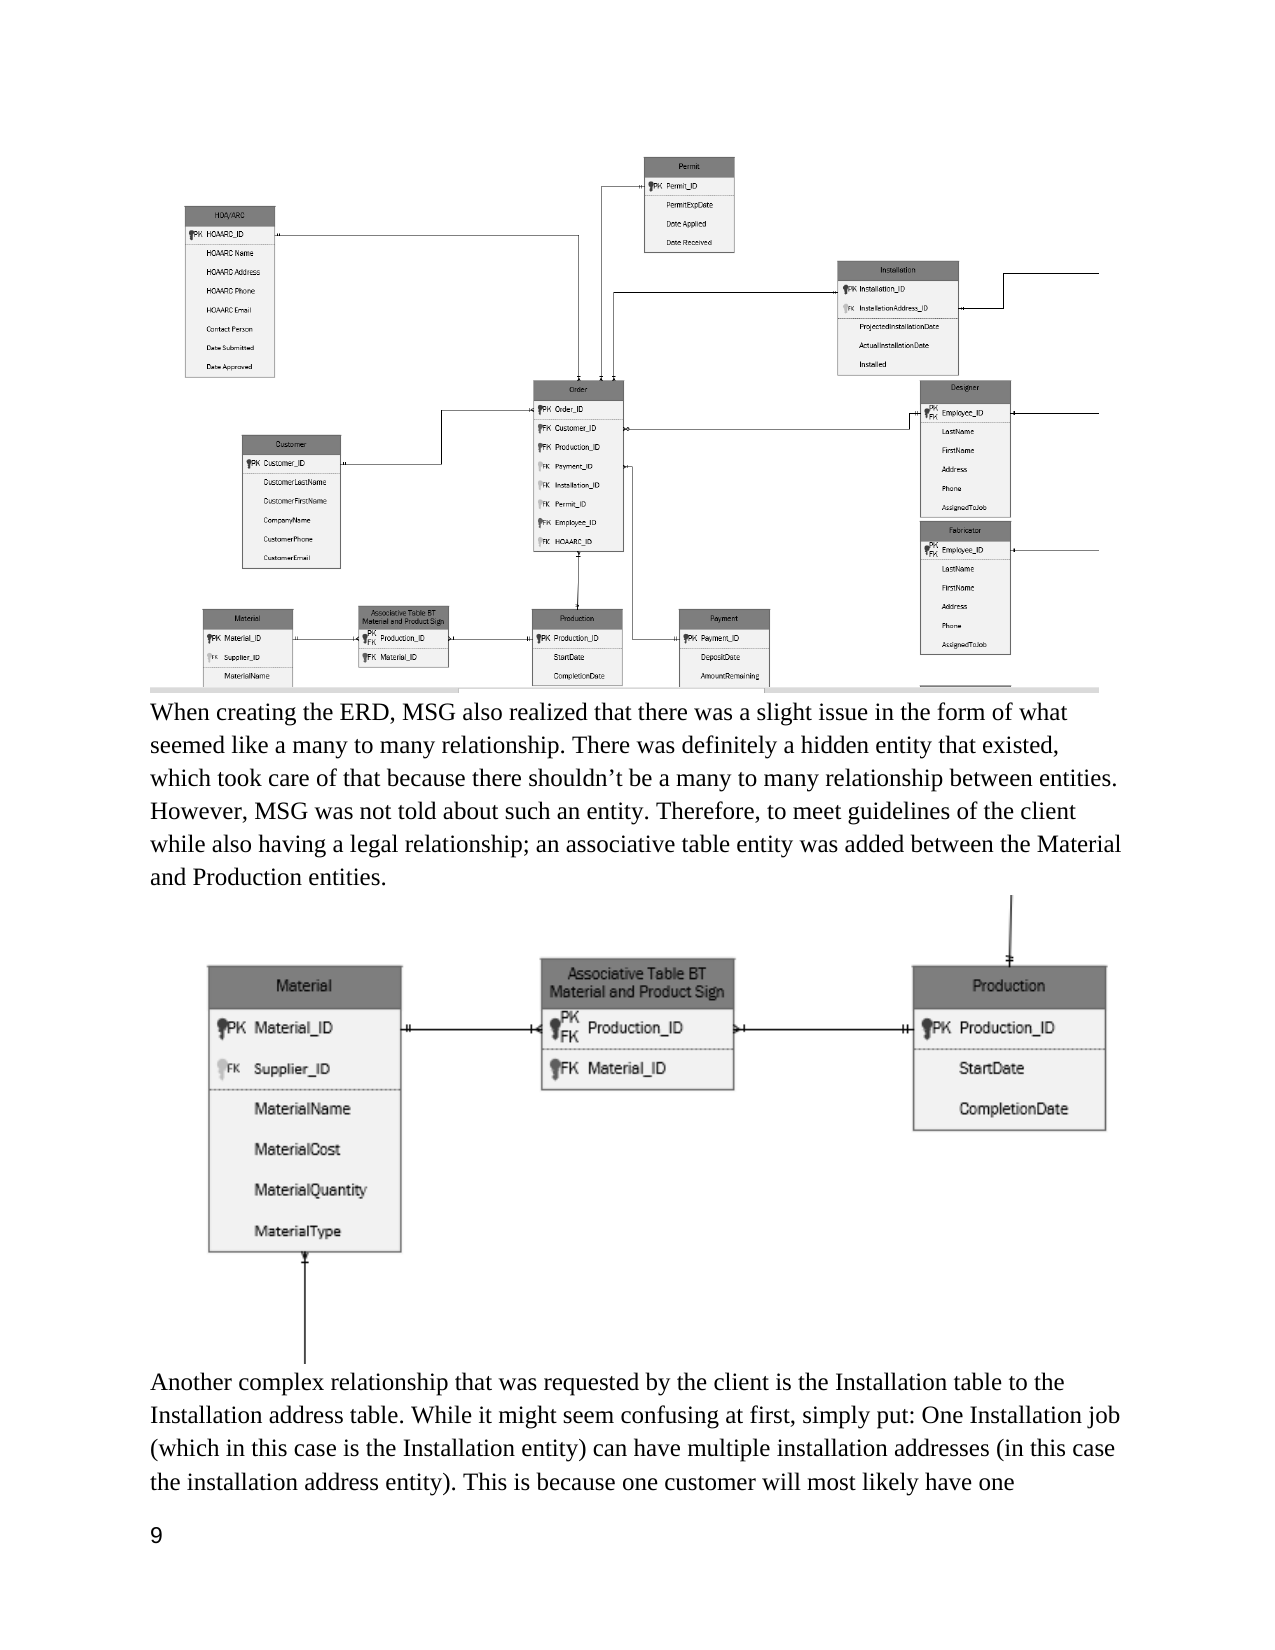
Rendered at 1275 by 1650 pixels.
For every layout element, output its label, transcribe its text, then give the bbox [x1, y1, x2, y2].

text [150, 1367, 1125, 1495]
picture [150, 150, 1099, 693]
text When creating the ERD, MSG also realized that there was a slight issue in the form of what seemed like a many to many relationship. There was definitely a hidden entity that existed, which took care of that because there shouldn’t be a many to many relationship between entities. However, MSG was not told about such an entity. Therefore, to meet guidelines of the client while also having a legal relationship; an associative table entity was added between the Material and Production entities. [150, 697, 1125, 891]
picture [150, 895, 1125, 1364]
